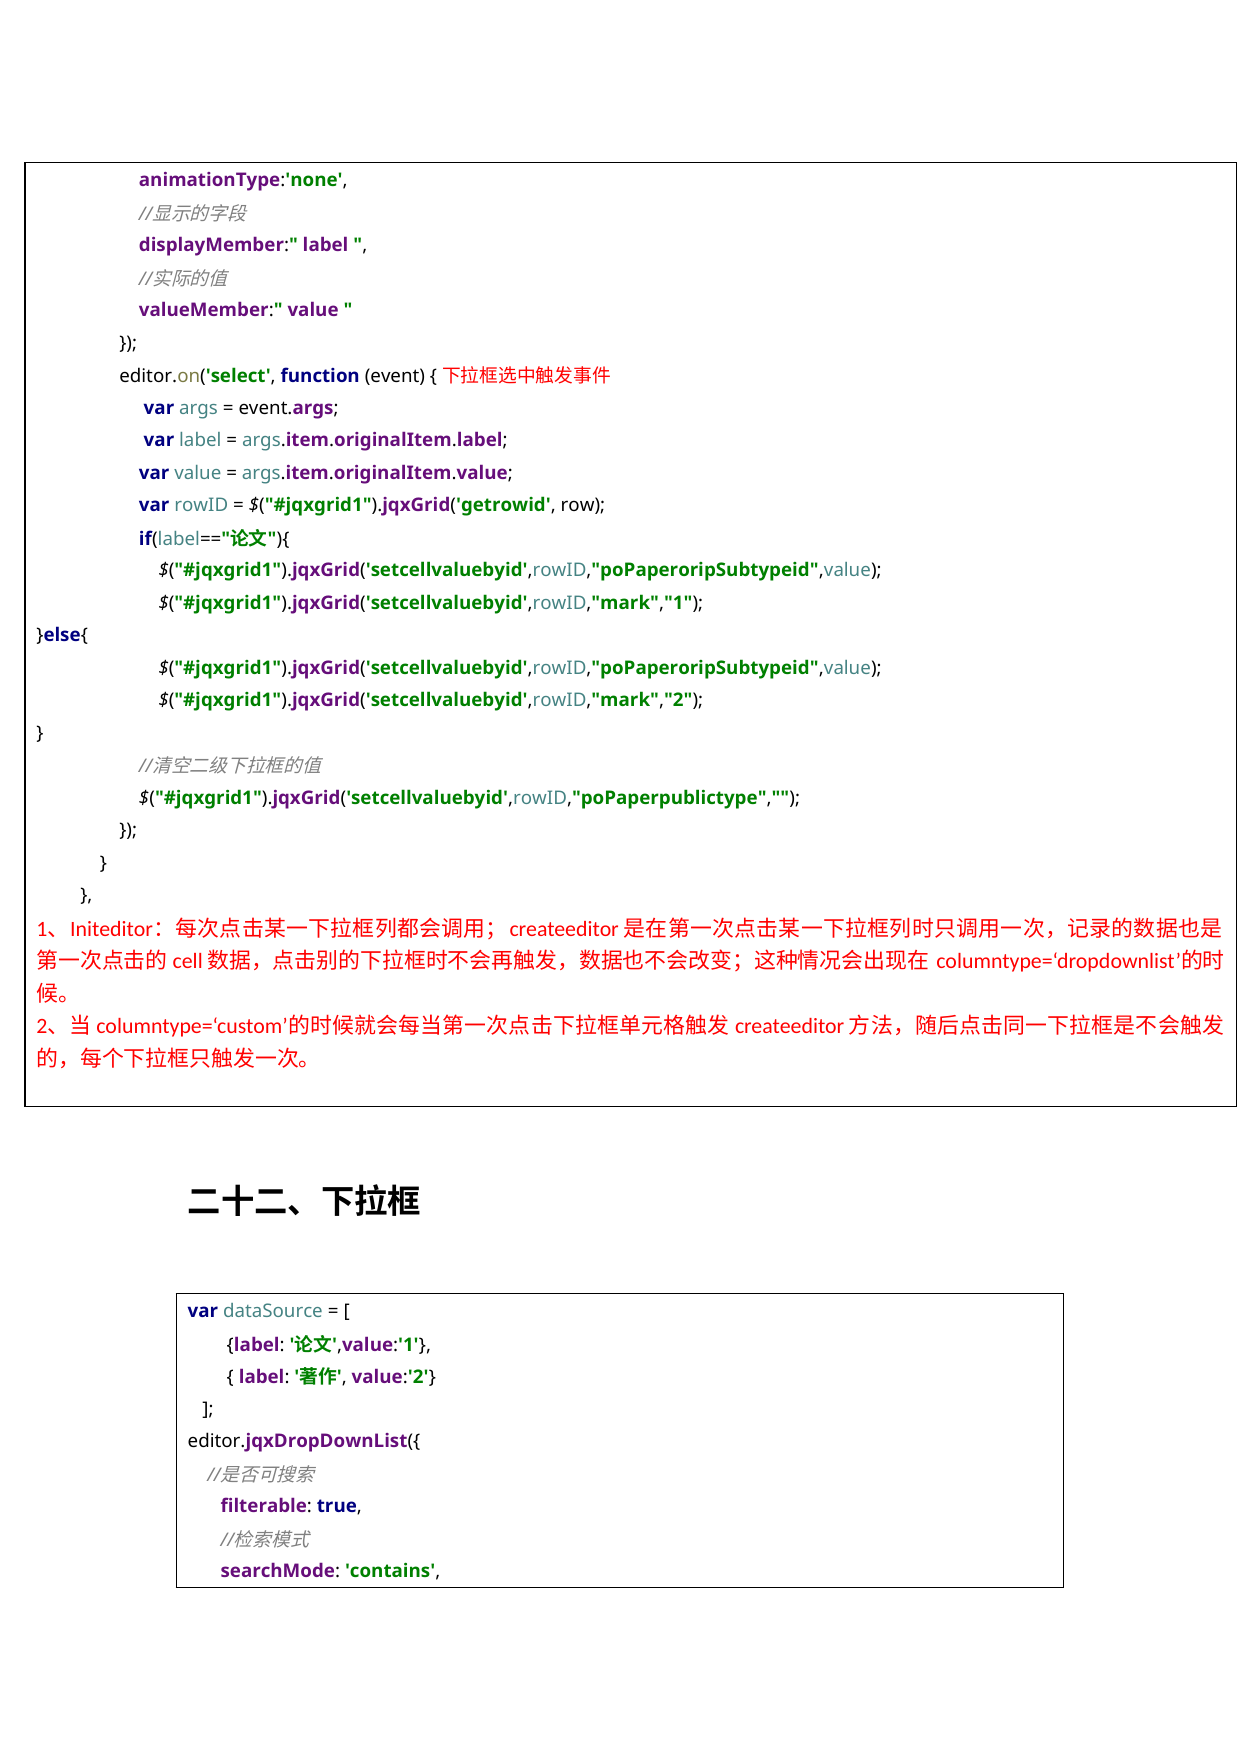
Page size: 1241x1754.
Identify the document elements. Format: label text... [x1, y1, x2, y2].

subtitle 二十二、下拉框 [187, 1166, 1053, 1231]
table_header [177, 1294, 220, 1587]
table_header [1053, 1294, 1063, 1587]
